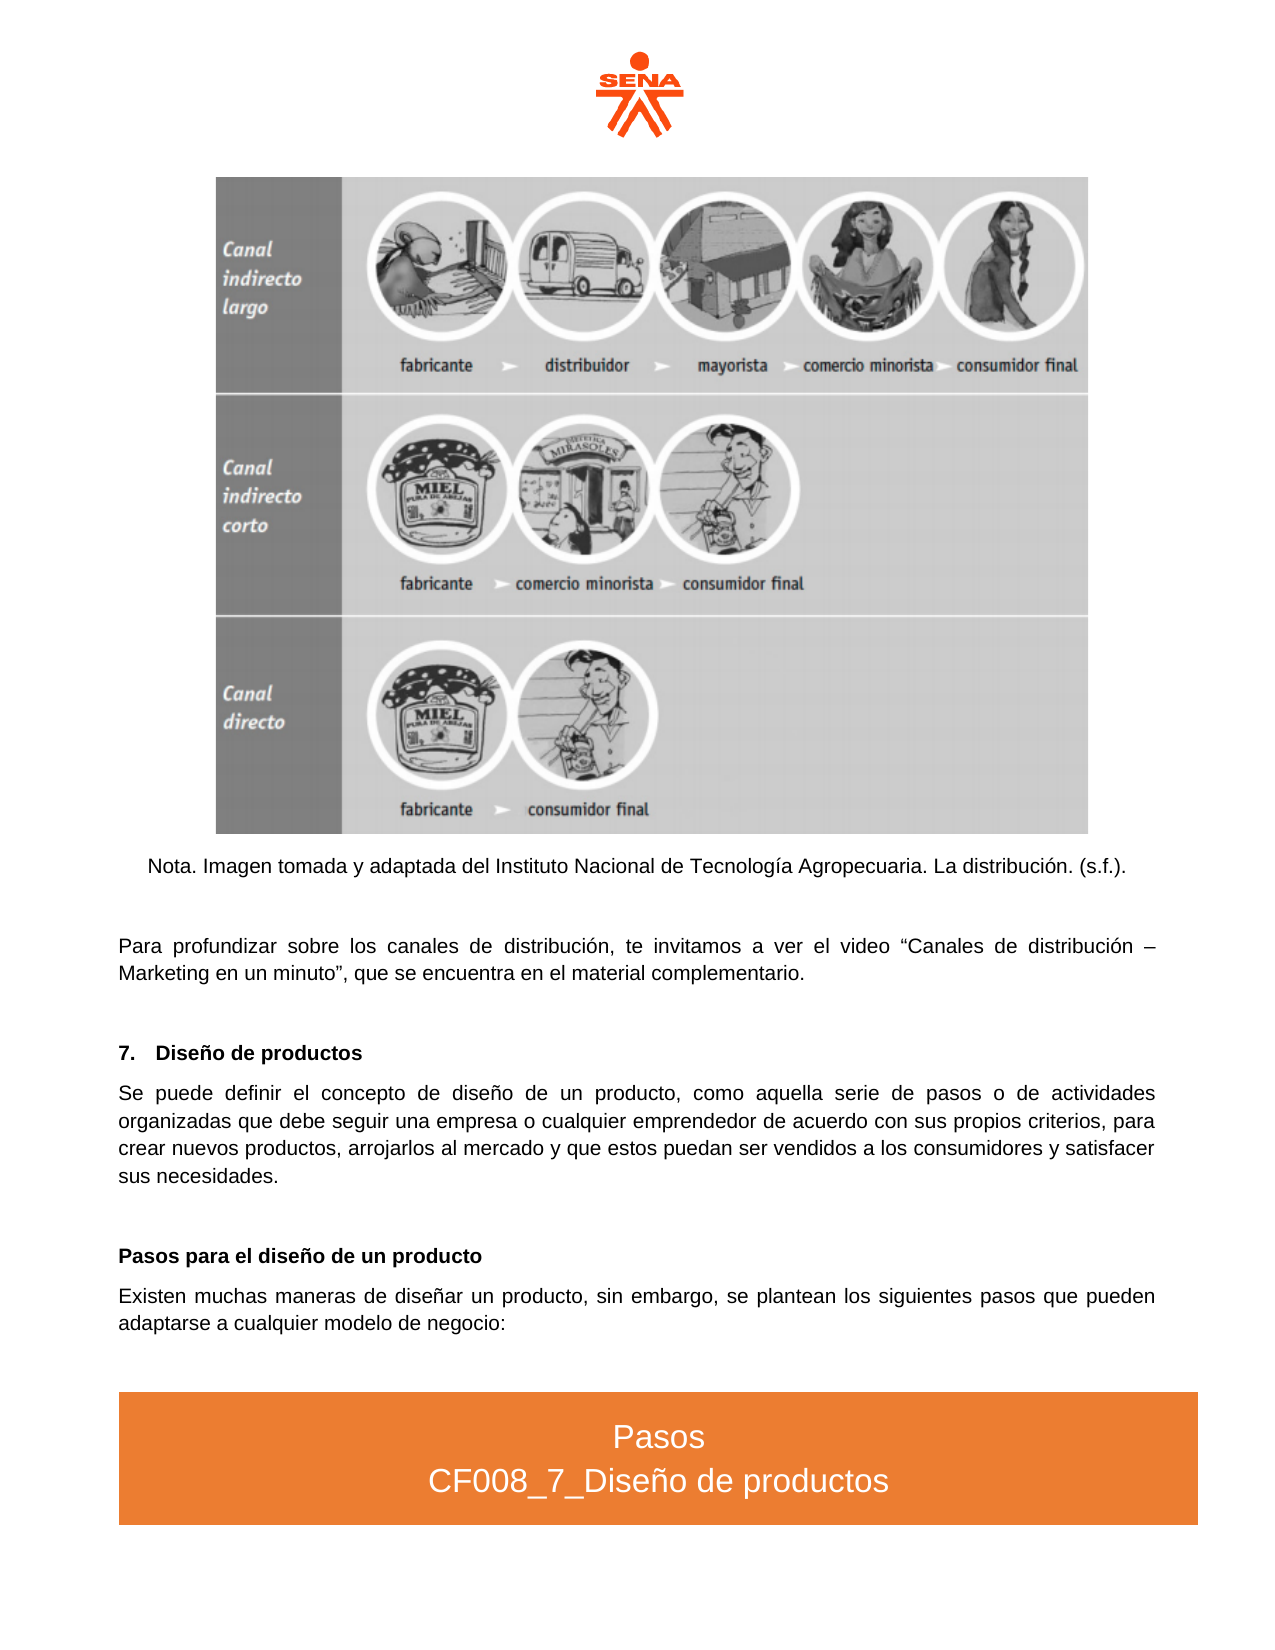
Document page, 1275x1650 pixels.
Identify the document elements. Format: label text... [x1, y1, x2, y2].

text Pasos para el diseño de un producto [118, 1244, 1157, 1268]
text Para profundizar sobre los canales de distribución, te invitamos a ver el video “Canales de distribución – Marketing en un minuto”, que se encuentra en el material complementario. [118, 934, 1157, 985]
picture [215, 177, 1089, 834]
text Se puede definir el concepto de diseño de un producto, como aquella serie de pasos o de actividades organizadas que debe seguir una empresa o cualquier emprendedor de acuerdo con sus propios criterios, para crear nuevos productos, arrojarlos al mercado y que estos puedan ser vendidos a los consumidores y satisfacer sus necesidades. [118, 1081, 1157, 1188]
text Nota. Imagen tomada y adaptada del Instituto Nacional de Tecnología Agropecuaria. La distribución. (s.f.). [118, 854, 1157, 878]
text Existen muchas maneras de diseñar un producto, sin embargo, se plantean los siguientes pasos que pueden adaptarse a cualquier modelo de negocio: [118, 1284, 1157, 1335]
list Diseño de productos [118, 1041, 1157, 1065]
picture [585, 48, 690, 142]
